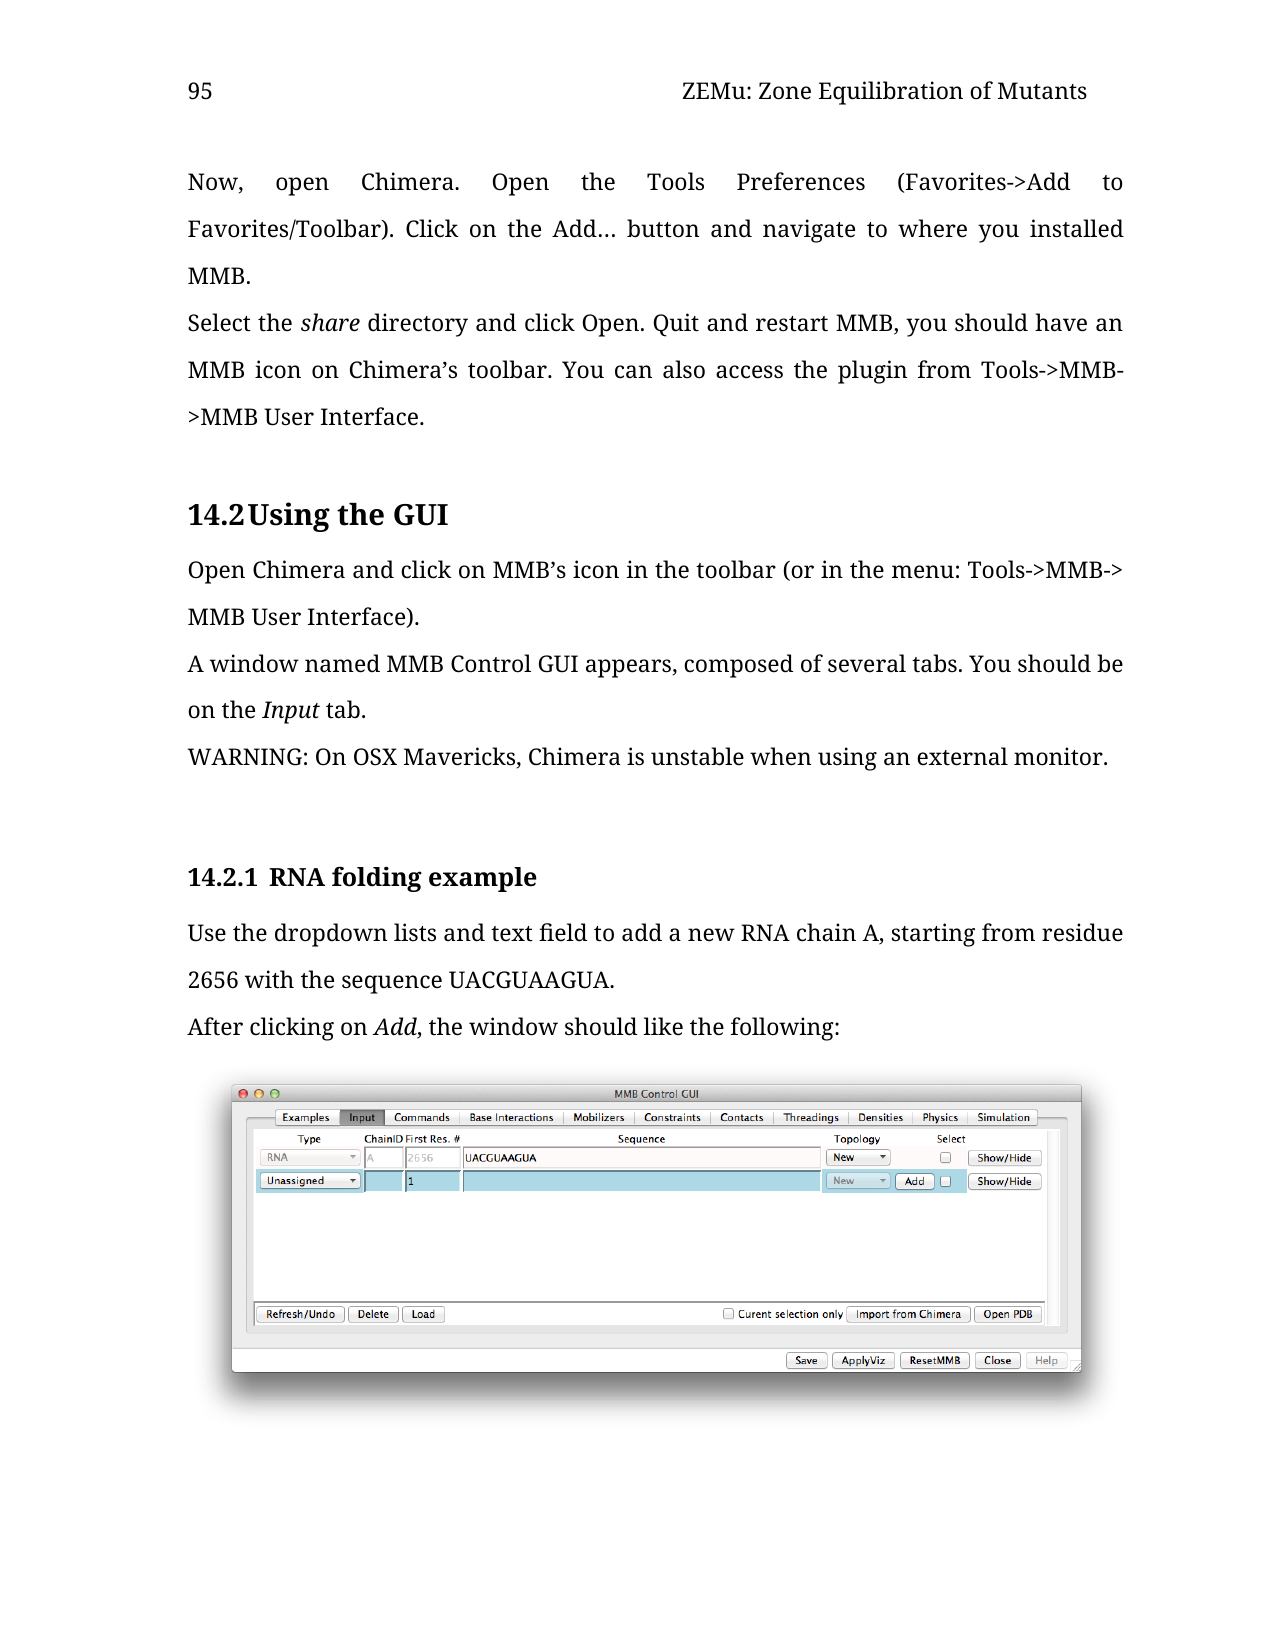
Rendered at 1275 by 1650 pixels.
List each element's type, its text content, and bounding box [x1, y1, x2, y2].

picture [187, 1058, 1125, 1434]
text A window named MMB Control GUI appears, composed of several tabs. You should be on the Input tab. [187, 648, 1125, 726]
text Now, open Chimera. Open the Tools Preferences (Favorites->Add to Favorites/Toolbar). Click on the Add… button and navigate to where you installed MMB. [187, 166, 1125, 291]
subtitle RNA folding example [187, 860, 1125, 894]
text WARNING: On OSX Mavericks, Chimera is unstable when using an external monitor. [187, 741, 1125, 773]
text Open Chimera and click on MMB’s icon in the toolbar (or in the menu: Tools->MMB-> MMB User Interface). [187, 554, 1125, 632]
subtitle Using the GUI [187, 494, 1125, 534]
text After clicking on Add, the window should like the following: [187, 1011, 1125, 1042]
text Use the dropdown lists and text field to add a new RNA chain A, starting from residue 2656 with the sequence UACGUAAGUA. [187, 917, 1125, 996]
